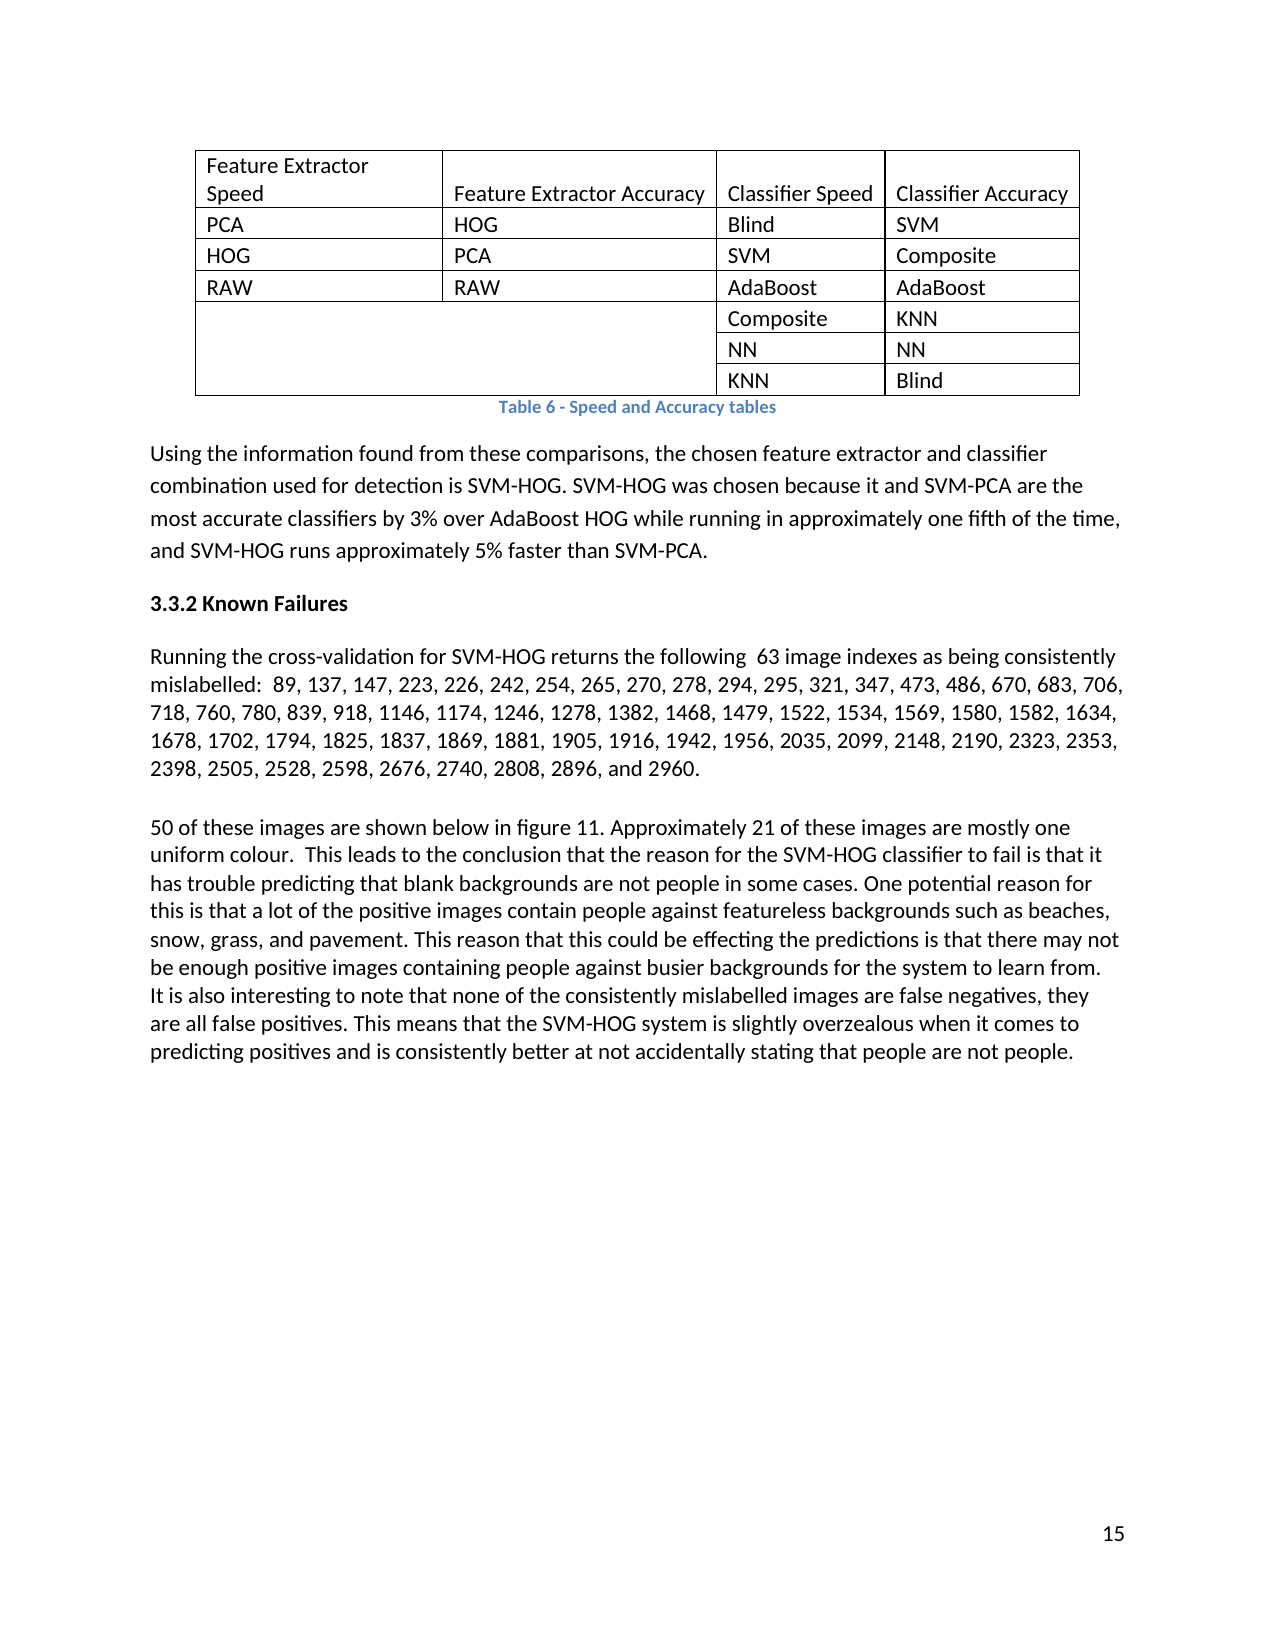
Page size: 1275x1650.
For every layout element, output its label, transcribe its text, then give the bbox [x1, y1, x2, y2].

table_cell KNN [886, 302, 1079, 332]
table_cell SVM [886, 208, 1079, 238]
text Using the information found from these comparisons, the chosen feature extractor and classifier combination used for detection is SVM-HOG. SVM-HOG was chosen because it and SVM-PCA are the most accurate classifiers by 3% over AdaBoost HOG while running in approximately one fifth of the time, and SVM-HOG runs approximately 5% faster than SVM-PCA. [150, 439, 1125, 564]
text 50 of these images are shown below in figure 11. Approximately 21 of these images are mostly one uniform colour. This leads to the conclusion that the reason for the SVM-HOG classifier to fail is that it has trouble predicting that blank backgrounds are not people in some cases. One potential reason for this is that a lot of the positive images contain people against featureless backgrounds such as beaches, snow, grass, and pavement. This reason that this could be effecting the predictions is that there may not be enough positive images containing people against busier backgrounds for the system to learn from. [150, 813, 1125, 981]
table_cell SVM [717, 239, 884, 269]
table_cell Composite [717, 302, 884, 332]
table_cell RAW [443, 271, 716, 301]
table_cell NN [717, 333, 884, 363]
table_header Feature Extractor Speed [196, 151, 442, 207]
table_cell RAW [196, 271, 442, 301]
table_header Classifier Accuracy [886, 151, 1079, 207]
text Table 6 - Speed and Accuracy tables [150, 396, 1125, 418]
table_cell Blind [886, 364, 1079, 394]
text 3.3.2 Known Failures [150, 589, 1125, 617]
table_cell KNN [717, 364, 884, 394]
text Running the cross-validation for SVM-HOG returns the following 63 image indexes as being consistently mislabelled: 89, 137, 147, 223, 226, 242, 254, 265, 270, 278, 294, 295, 321, 347, 473, 486, 670, 683, 706, 718, 760, 780, 839, 918, 1146, 1174, 1246, 1278, 1382, 1468, 1479, 1522, 1534, 1569, 1580, 1582, 1634, 1678, 1702, 1794, 1825, 1837, 1869, 1881, 1905, 1916, 1942, 1956, 2035, 2099, 2148, 2190, 2323, 2353, 2398, 2505, 2528, 2598, 2676, 2740, 2808, 2896, and 2960. [150, 642, 1125, 782]
table_cell HOG [196, 239, 442, 269]
table_cell PCA [196, 208, 442, 238]
table_cell AdaBoost [717, 271, 884, 301]
text It is also interesting to note that none of the consistently mislabelled images are false negatives, they are all false positives. This means that the SVM-HOG system is slightly overzealous when it comes to predicting positives and is consistently better at not accidentally stating that people are not people. [150, 981, 1125, 1065]
table_cell Blind [717, 208, 884, 238]
table_cell [196, 302, 716, 394]
table_header Feature Extractor Accuracy [443, 151, 716, 207]
table_cell HOG [443, 208, 716, 238]
table_cell NN [886, 333, 1079, 363]
table_header Classifier Speed [717, 151, 884, 207]
table_cell Composite [886, 239, 1079, 269]
table_cell PCA [443, 239, 716, 269]
table_cell AdaBoost [886, 271, 1079, 301]
